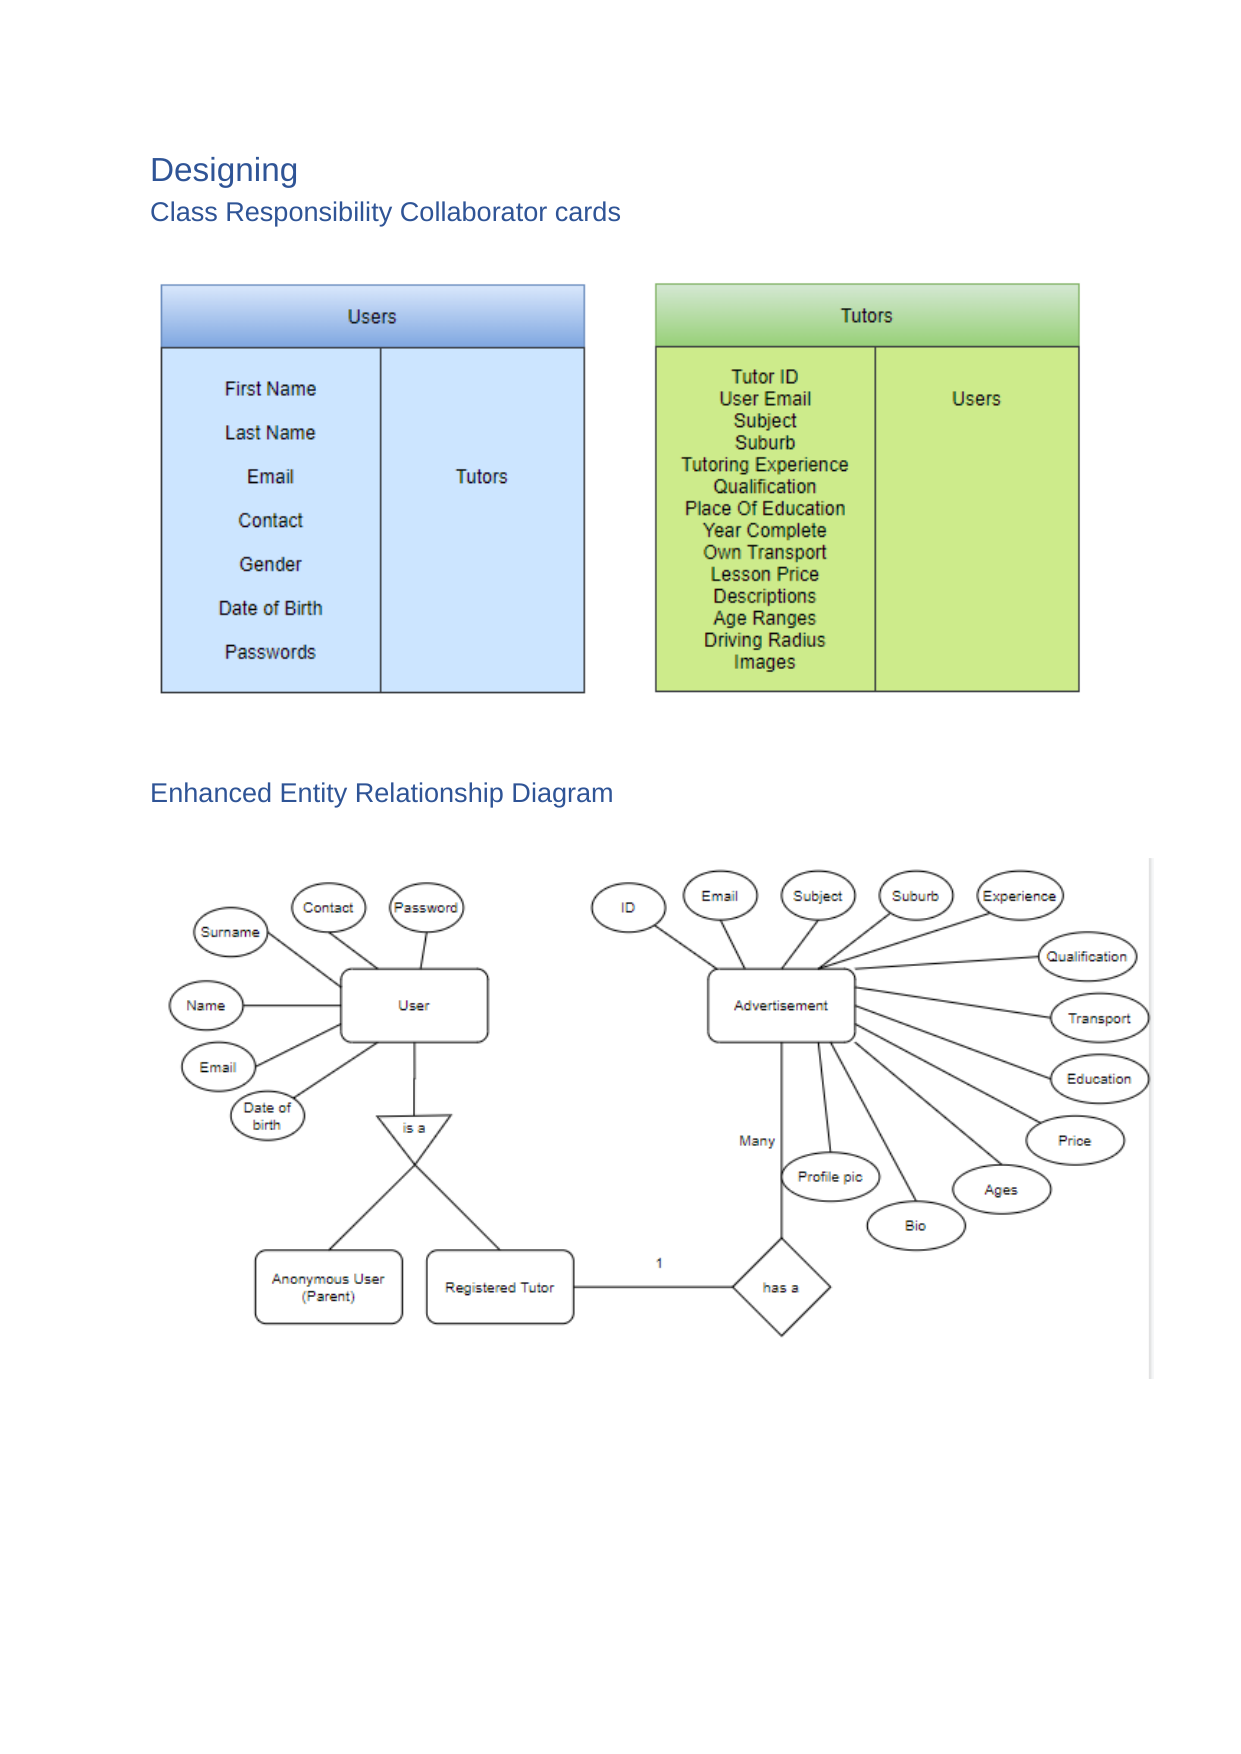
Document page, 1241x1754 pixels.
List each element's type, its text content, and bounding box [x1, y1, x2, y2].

subtitle Enhanced Entity Relationship Diagram [150, 777, 1090, 809]
picture [150, 858, 1154, 1379]
subtitle Designing [150, 150, 1090, 188]
picture [150, 273, 600, 714]
subtitle Class Responsibility Collaborator cards [150, 196, 1090, 227]
picture [646, 271, 1091, 705]
